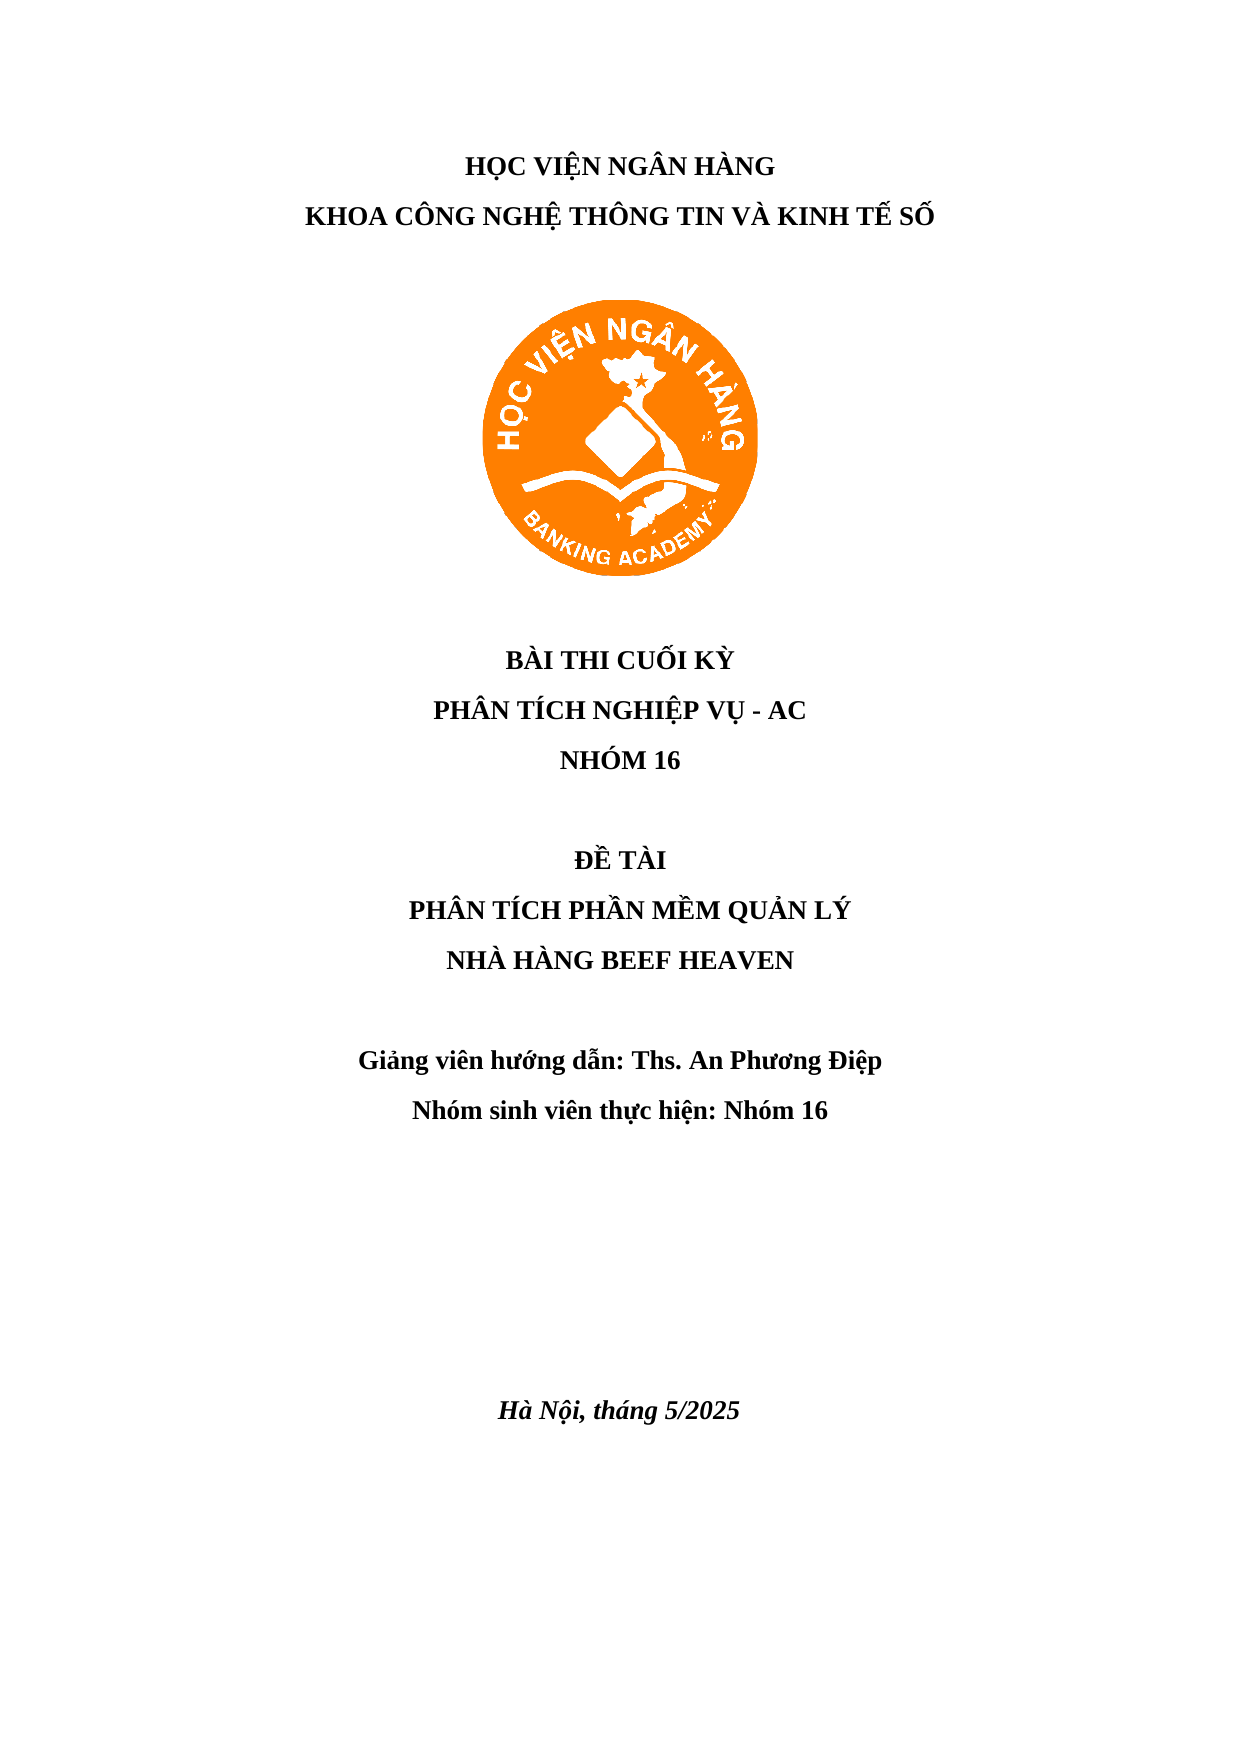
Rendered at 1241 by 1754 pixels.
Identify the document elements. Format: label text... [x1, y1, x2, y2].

text NHÓM 16 [150, 744, 1090, 775]
text BÀI THI CUỐI KỲ [150, 644, 1090, 675]
text Hà Nội, tháng 5/2025 [150, 1394, 1090, 1425]
text HỌC VIỆN NGÂN HÀNG [150, 150, 1090, 181]
text KHOA CÔNG NGHỆ THÔNG TIN VÀ KINH TẾ SỐ [150, 200, 1090, 231]
text Giảng viên hướng dẫn: Ths. An Phương Điệp [150, 1044, 1090, 1075]
picture [482, 300, 758, 576]
text PHÂN TÍCH NGHIỆP VỤ - AC [150, 694, 1090, 725]
text PHÂN TÍCH PHẦN MỀM QUẢN LÝ [150, 894, 1090, 925]
text Nhóm sinh viên thực hiện: Nhóm 16 [150, 1094, 1090, 1125]
text ĐỀ TÀI [150, 844, 1090, 875]
text NHÀ HÀNG BEEF HEAVEN [150, 944, 1090, 975]
